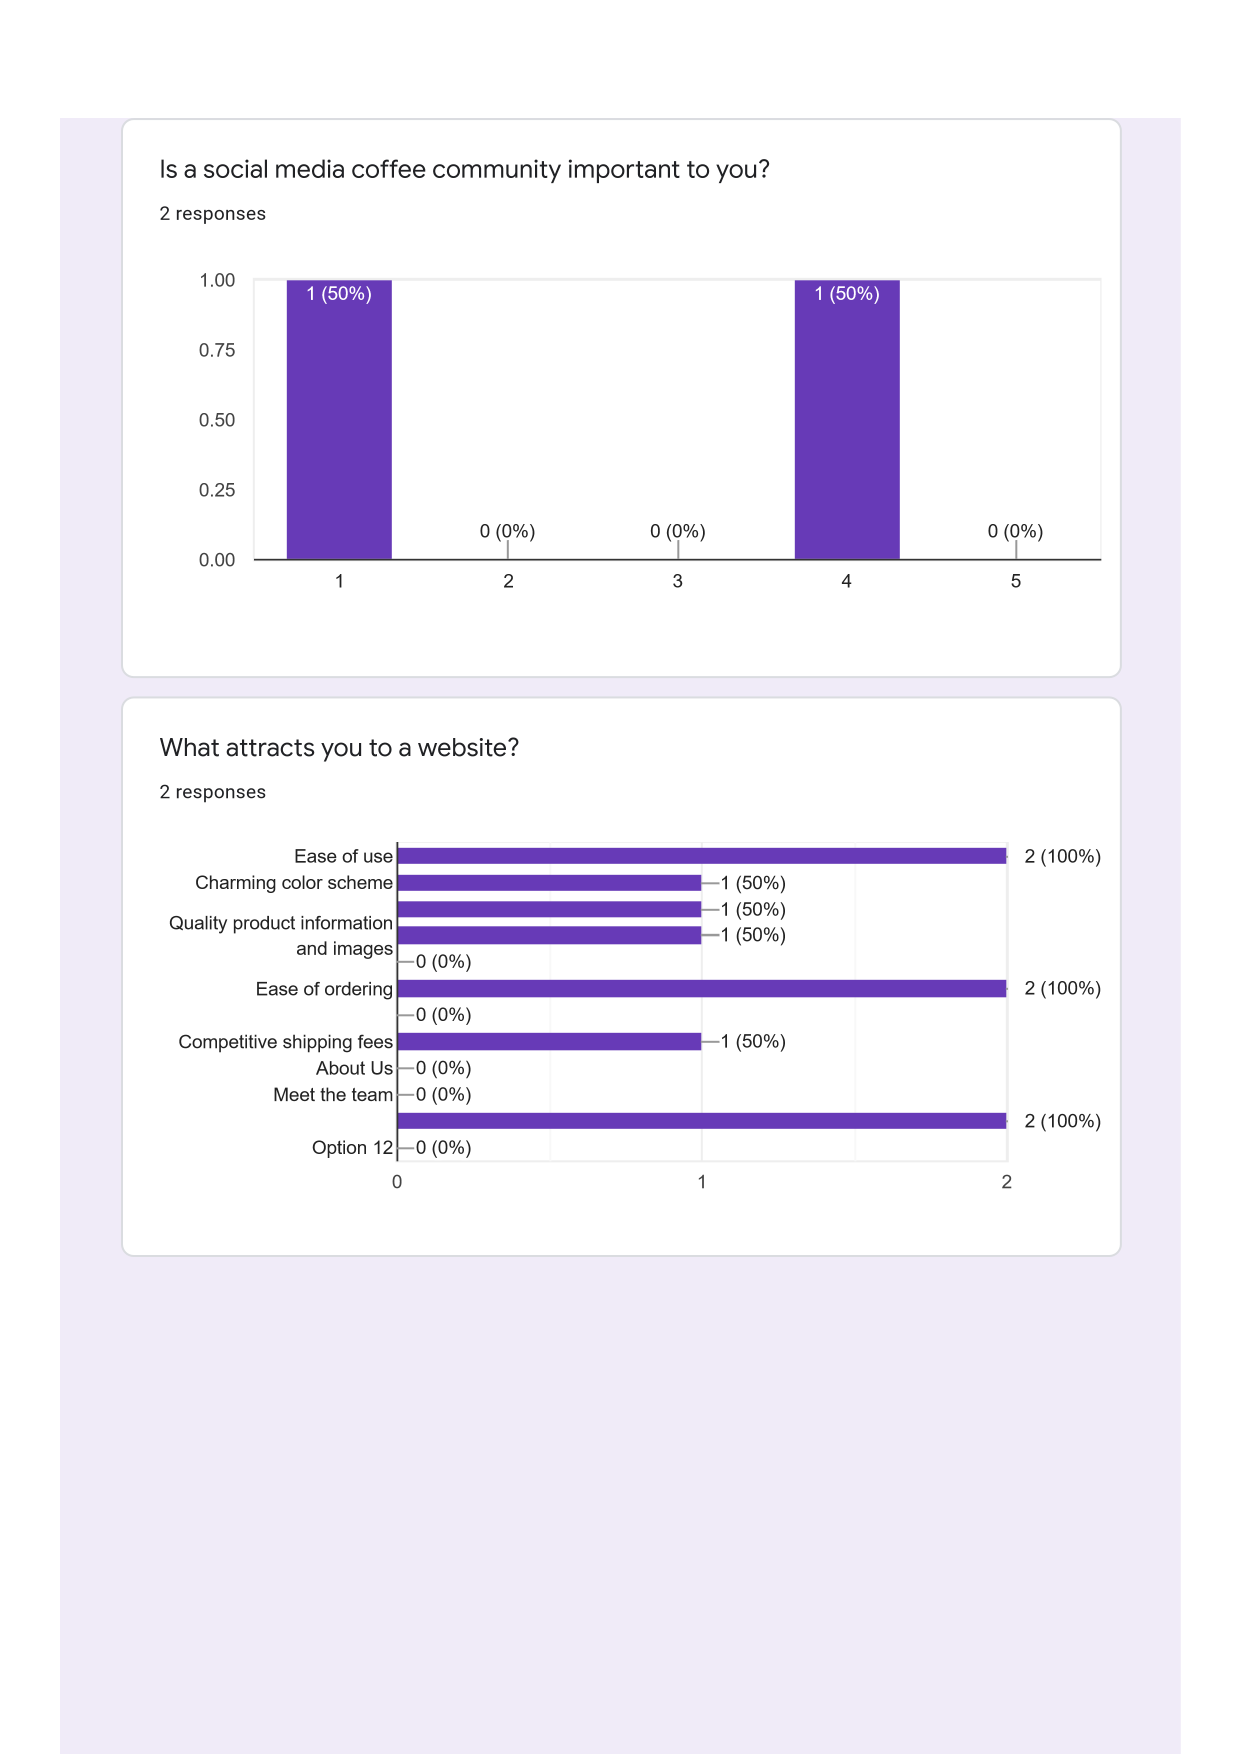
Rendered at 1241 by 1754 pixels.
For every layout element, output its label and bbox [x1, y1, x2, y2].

picture [59, 117, 1181, 1754]
